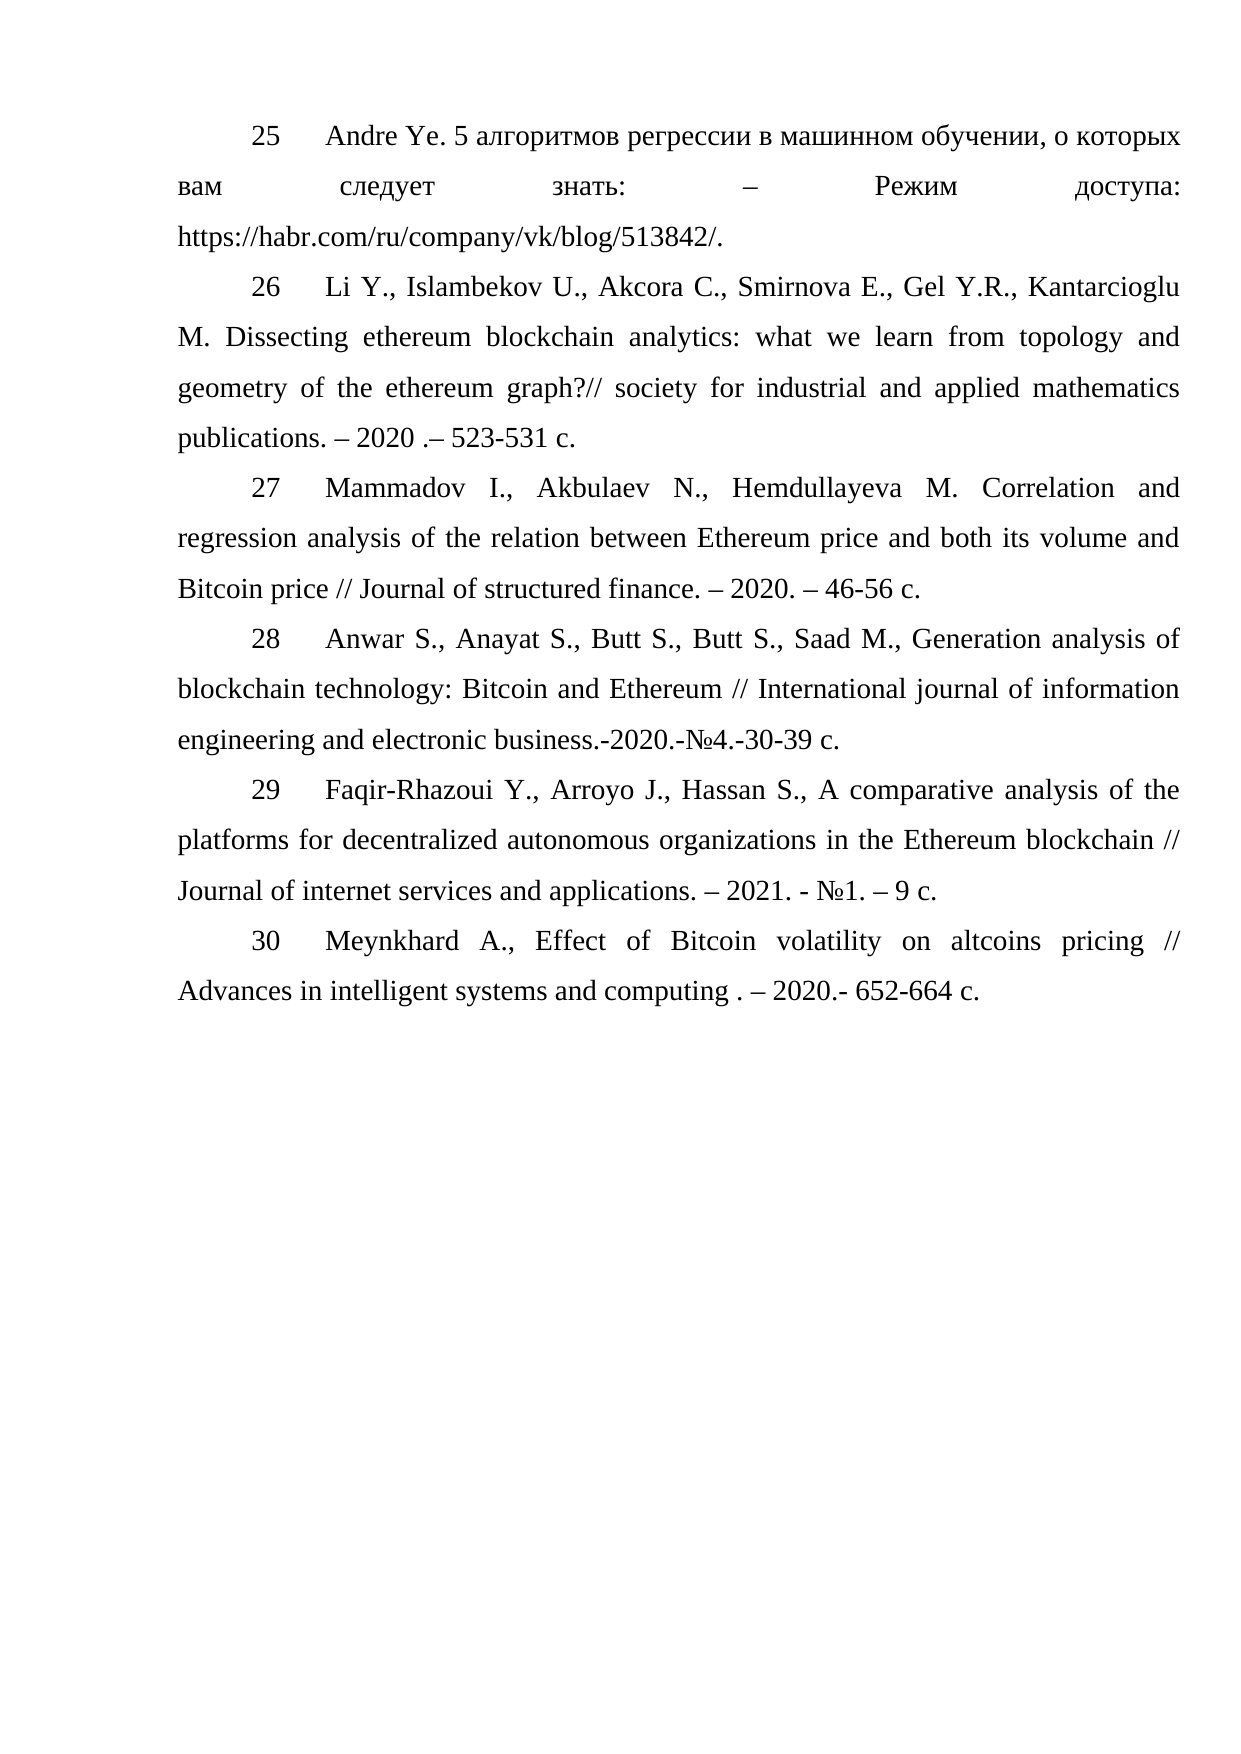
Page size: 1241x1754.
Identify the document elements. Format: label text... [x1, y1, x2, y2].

list Li Y., Islambekov U., Akcora C., Smirnova E., Gel Y.R., Kantarcioglu M. Dissecting ethereum blockchain analytics: what we learn from topology and geometry of the ethereum graph?// society for industrial and applied mathematics publications. – 2020 .– 523-531 с. [177, 269, 1181, 453]
list Faqir-Rhazoui Y., Arroyo J., Hassan S., A comparative analysis of the platforms for decentralized autonomous organizations in the Ethereum blockchain // Journal of internet services and applications. – 2021. - №1. – 9 с. [177, 772, 1181, 906]
list Anwar S., Anayat S., Butt S., Butt S., Saad M., Generation analysis of blockchain technology: Bitcoin and Ethereum // International journal of information engineering and electronic business.-2020.-№4.-30-39 с. [177, 621, 1181, 755]
list Mammadov I., Akbulaev N., Hemdullayeva M. Correlation and regression analysis of the relation between Ethereum price and both its volume and Bitcoin price // Journal of structured finance. – 2020. – 46-56 с. [177, 470, 1181, 604]
list Andre Ye. 5 алгоритмов регрессии в машинном обучении, о которых вам следует знать: – Режим доступа: https://habr.com/ru/company/vk/blog/513842/. [177, 118, 1181, 252]
list Meynkhard A., Effect of Bitcoin volatility on altcoins pricing // Advances in intelligent systems and computing . – 2020.- 652-664 с. [177, 923, 1181, 1007]
